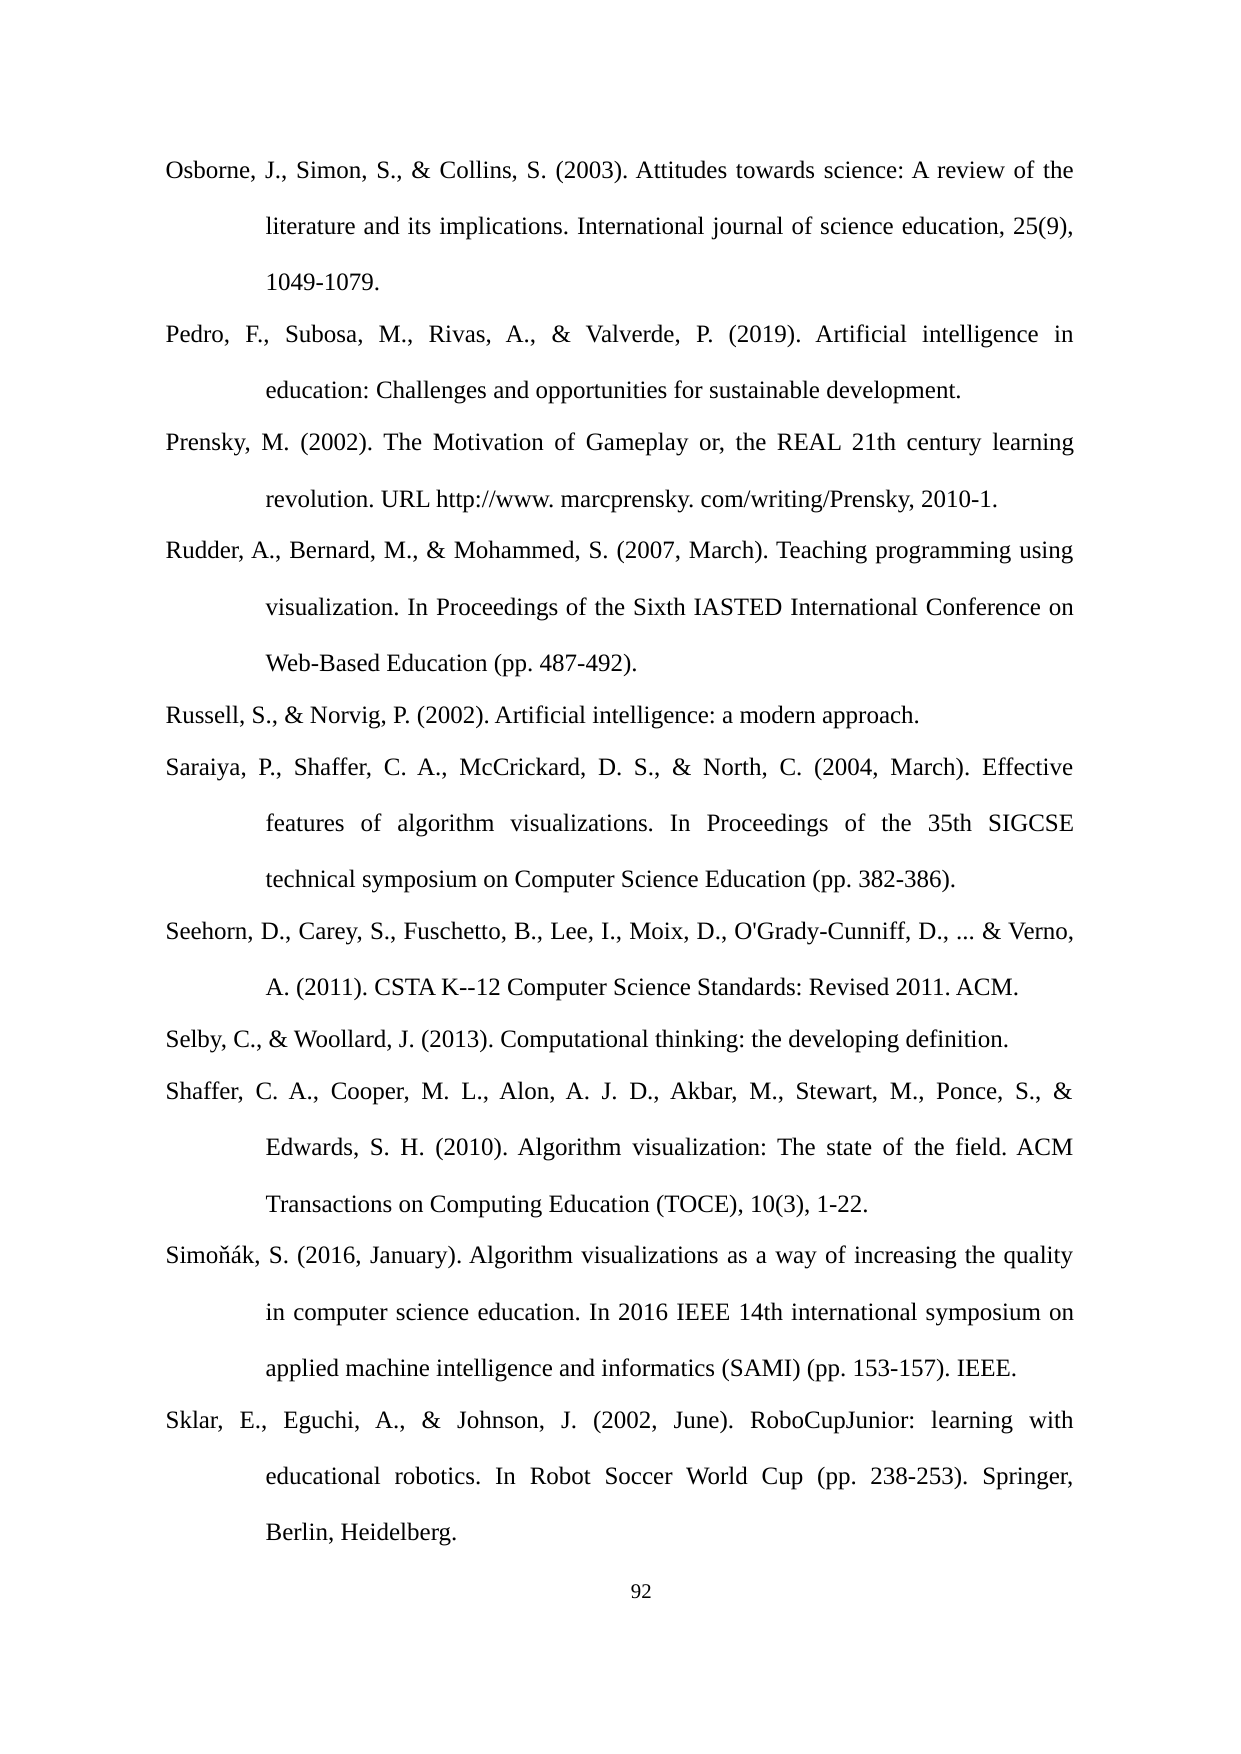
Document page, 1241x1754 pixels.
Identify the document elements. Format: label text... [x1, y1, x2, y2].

text Osborne, J., Simon, S., & Collins, S. (2003). Attitudes towards science: A review of the literature and its implications. International journal of science education, 25(9), 1049-1079. [165, 151, 1075, 301]
text Selby, C., & Woollard, J. (2013). Computational thinking: the developing definition. [165, 1020, 1075, 1057]
text Pedro, F., Subosa, M., Rivas, A., & Valverde, P. (2019). Artificial intelligence in education: Challenges and opportunities for sustainable development. [165, 315, 1075, 409]
text Shaffer, C. A., Cooper, M. L., Alon, A. J. D., Akbar, M., Stewart, M., Ponce, S., & Edwards, S. H. (2010). Algorithm visualization: The state of the field. ACM Transactions on Computing Education (TOCE), 10(3), 1-22. [165, 1072, 1075, 1222]
text Prensky, M. (2002). The Motivation of Gameplay or, the REAL 21th century learning revolution. URL http://www. marcprensky. com/writing/Prensky, 2010-1. [165, 423, 1075, 517]
text Saraiya, P., Shaffer, C. A., McCrickard, D. S., & North, C. (2004, March). Effective features of algorithm visualizations. In Proceedings of the 35th SIGCSE technical symposium on Computer Science Education (pp. 382-386). [165, 747, 1075, 897]
text Rudder, A., Bernard, M., & Mohammed, S. (2007, March). Teaching programming using visualization. In Proceedings of the Sixth IASTED International Conference on Web-Based Education (pp. 487-492). [165, 531, 1075, 681]
text Seehorn, D., Carey, S., Fuschetto, B., Lee, I., Moix, D., O'Grady-Cunniff, D., ... & Verno, A. (2011). CSTA K--12 Computer Science Standards: Revised 2011. ACM. [165, 912, 1075, 1006]
text Sklar, E., Eguchi, A., & Johnson, J. (2002, June). RoboCupJunior: learning with educational robotics. In Robot Soccer World Cup (pp. 238-253). Springer, Berlin, Heidelberg. [165, 1401, 1075, 1551]
text Simoňák, S. (2016, January). Algorithm visualizations as a way of increasing the quality in computer science education. In 2016 IEEE 14th international symposium on applied machine intelligence and informatics (SAMI) (pp. 153-157). IEEE. [165, 1236, 1075, 1386]
text Russell, S., & Norvig, P. (2002). Artificial intelligence: a modern approach. [165, 696, 1075, 733]
